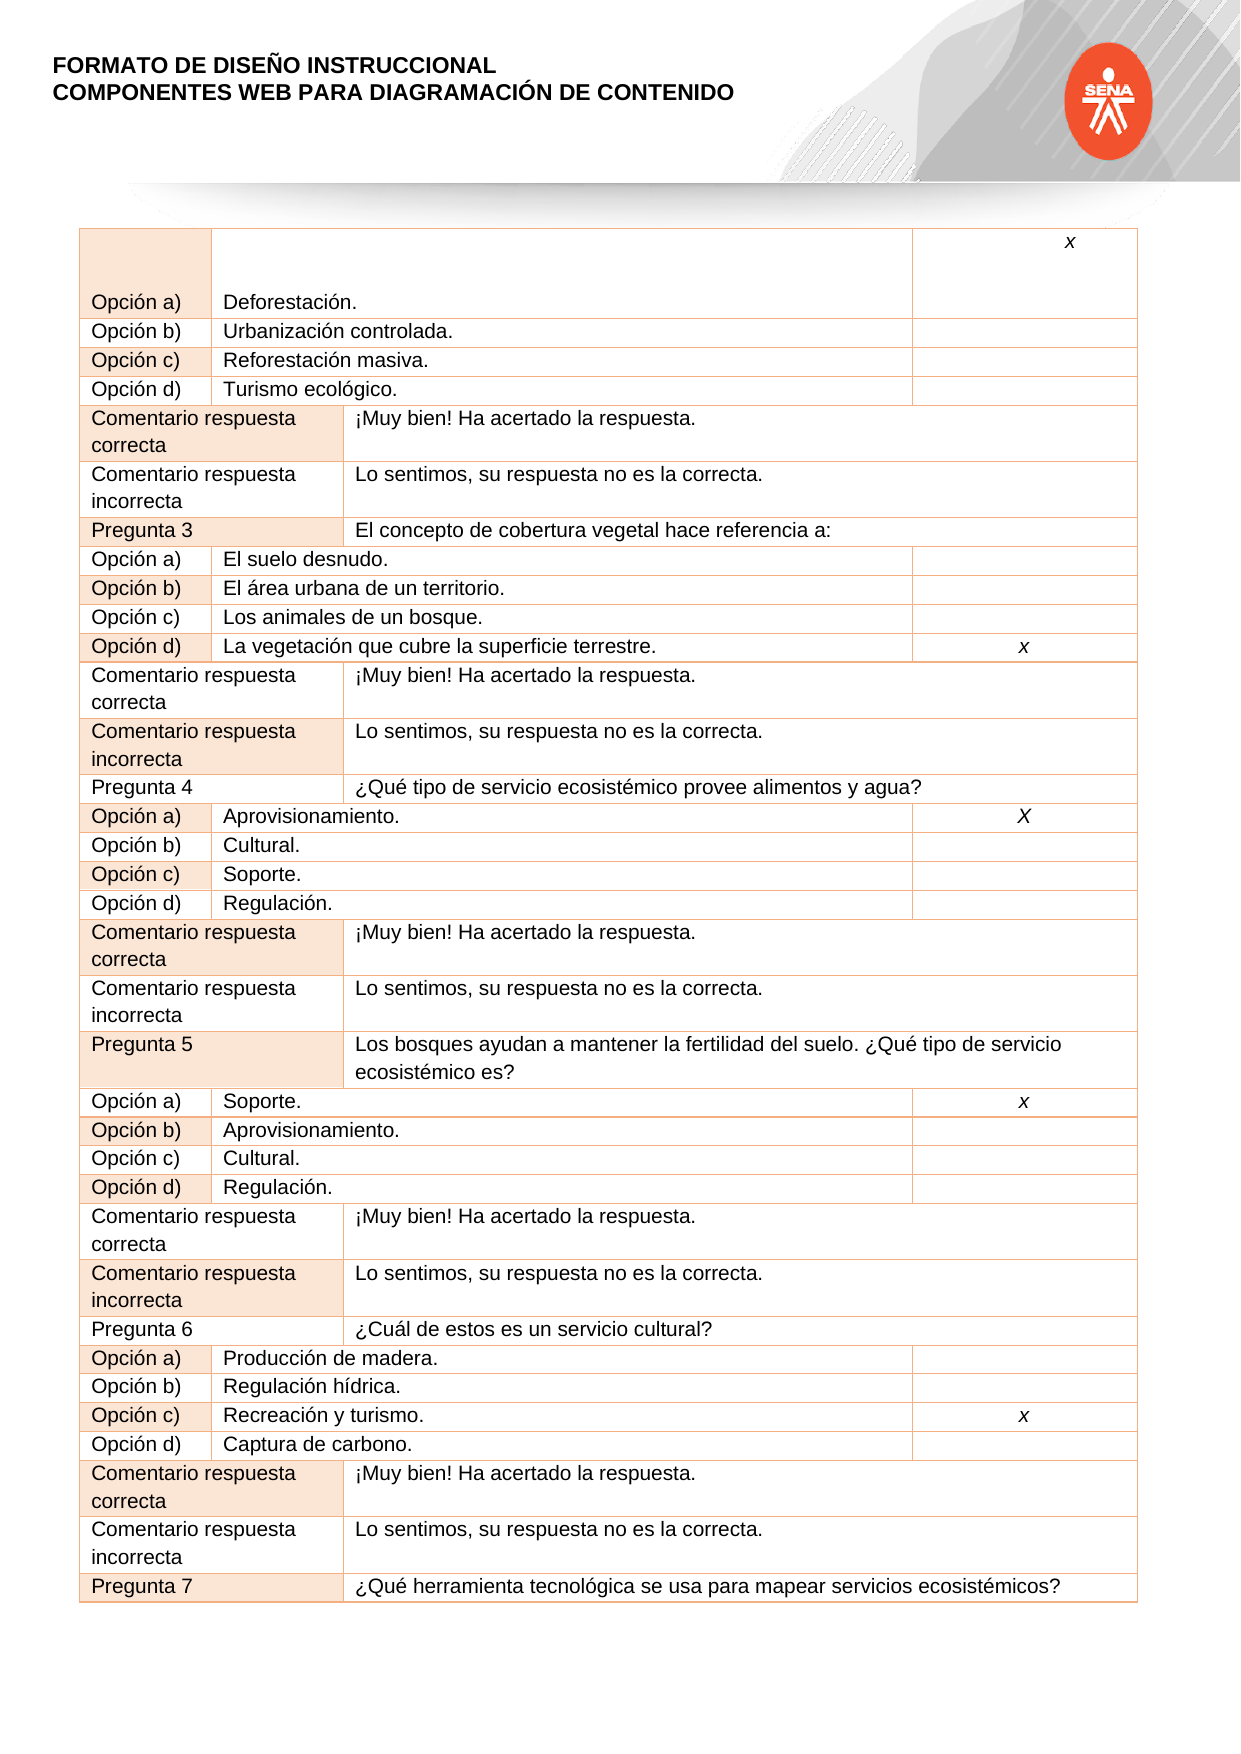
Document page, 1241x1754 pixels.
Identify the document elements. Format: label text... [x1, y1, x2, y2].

table_cell Opción d) [80, 377, 211, 404]
table_cell [913, 547, 1137, 575]
table_cell Aprovisionamiento. [212, 1118, 912, 1145]
table_cell La vegetación que cubre la superficie terrestre. [212, 634, 912, 661]
table_cell [913, 1118, 1137, 1145]
table_cell Pregunta 3 [80, 518, 343, 546]
table_cell Opción c) [80, 1403, 211, 1431]
table_cell Lo sentimos, su respuesta no es la correcta. [344, 1517, 1137, 1573]
table_cell [913, 862, 1137, 889]
table_cell Opción a) [80, 1346, 211, 1373]
table_cell Soporte. [212, 862, 912, 889]
table_cell x [913, 634, 1137, 661]
table_cell [913, 348, 1137, 376]
table_cell Lo sentimos, su respuesta no es la correcta. [344, 976, 1137, 1031]
table_cell Captura de carbono. [212, 1432, 912, 1460]
table_cell [913, 576, 1137, 604]
table_cell Opción a) [80, 547, 211, 575]
table_cell Opción d) [80, 634, 211, 661]
table_cell [913, 833, 1137, 861]
table_cell Reforestación masiva. [212, 348, 912, 376]
table_cell Recreación y turismo. [212, 1403, 912, 1431]
table_cell Opción d) [80, 891, 211, 918]
table_cell Opción c) [80, 348, 211, 376]
table_cell X [913, 804, 1137, 832]
table_cell Opción b) [80, 1374, 211, 1402]
table_cell Lo sentimos, su respuesta no es la correcta. [344, 462, 1137, 517]
table_cell [913, 1346, 1137, 1373]
table_cell x [913, 229, 1137, 318]
table_cell Regulación. [212, 1175, 912, 1203]
table_cell Opción c) [80, 605, 211, 633]
table_cell Los bosques ayudan a mantener la fertilidad del suelo. ¿Qué tipo de servicio ecosistémico es? [344, 1032, 1137, 1087]
table_cell [913, 1374, 1137, 1402]
table_cell Opción a) [80, 804, 211, 832]
table_cell ¿Cuál de estos es un servicio cultural? [344, 1317, 1137, 1344]
table_cell [913, 605, 1137, 633]
table_cell Deforestación. [212, 229, 912, 318]
table_cell ¡Muy bien! Ha acertado la respuesta. [344, 1461, 1137, 1516]
table_cell ¡Muy bien! Ha acertado la respuesta. [344, 663, 1137, 718]
table_cell Comentario respuesta incorrecta [80, 1260, 343, 1316]
table_cell x [913, 1089, 1137, 1116]
table_cell [913, 891, 1137, 918]
table_cell Lo sentimos, su respuesta no es la correcta. [344, 1260, 1137, 1316]
table_cell Comentario respuesta incorrecta [80, 1517, 343, 1573]
table_cell [913, 377, 1137, 404]
table_cell Comentario respuesta incorrecta [80, 462, 343, 517]
table_cell Opción b) [80, 576, 211, 604]
table_cell Comentario respuesta incorrecta [80, 719, 343, 774]
table_cell [913, 1146, 1137, 1174]
table_cell Lo sentimos, su respuesta no es la correcta. [344, 719, 1137, 774]
table_cell Opción b) [80, 319, 211, 347]
table_cell El suelo desnudo. [212, 547, 912, 575]
table_cell Comentario respuesta correcta [80, 1461, 343, 1516]
table_cell [913, 1432, 1137, 1460]
table_cell Urbanización controlada. [212, 319, 912, 347]
table_cell ¿Qué herramienta tecnológica se usa para mapear servicios ecosistémicos? [344, 1574, 1137, 1601]
table_cell ¡Muy bien! Ha acertado la respuesta. [344, 1204, 1137, 1259]
table_cell Aprovisionamiento. [212, 804, 912, 832]
table_cell [913, 1175, 1137, 1203]
table_cell Comentario respuesta correcta [80, 406, 343, 461]
table_cell Producción de madera. [212, 1346, 912, 1373]
table_cell Opción a) [80, 1089, 211, 1116]
table_cell Opción a) [80, 229, 211, 318]
table_cell El área urbana de un territorio. [212, 576, 912, 604]
table_cell Opción d) [80, 1175, 211, 1203]
table_cell ¿Qué tipo de servicio ecosistémico provee alimentos y agua? [344, 775, 1137, 803]
table_cell Opción c) [80, 1146, 211, 1174]
table_cell ¡Muy bien! Ha acertado la respuesta. [344, 406, 1137, 461]
table_cell Soporte. [212, 1089, 912, 1116]
table_cell Comentario respuesta correcta [80, 1204, 343, 1259]
table_cell Pregunta 4 [80, 775, 343, 803]
table_cell ¡Muy bien! Ha acertado la respuesta. [344, 920, 1137, 975]
table_cell Opción d) [80, 1432, 211, 1460]
table_cell Opción c) [80, 862, 211, 889]
table_cell Opción b) [80, 1118, 211, 1145]
table_cell Cultural. [212, 833, 912, 861]
table_cell Comentario respuesta incorrecta [80, 976, 343, 1031]
picture [0, 0, 1241, 229]
table_cell Opción b) [80, 833, 211, 861]
table_cell Regulación. [212, 891, 912, 918]
table_cell Pregunta 5 [80, 1032, 343, 1087]
table_cell Los animales de un bosque. [212, 605, 912, 633]
table_cell Turismo ecológico. [212, 377, 912, 404]
table_cell Cultural. [212, 1146, 912, 1174]
table_cell [913, 319, 1137, 347]
table_cell Pregunta 7 [80, 1574, 343, 1601]
table_cell Comentario respuesta correcta [80, 920, 343, 975]
table_cell Regulación hídrica. [212, 1374, 912, 1402]
table_cell El concepto de cobertura vegetal hace referencia a: [344, 518, 1137, 546]
table_cell Comentario respuesta correcta [80, 663, 343, 718]
table_cell Pregunta 6 [80, 1317, 343, 1344]
table_cell x [913, 1403, 1137, 1431]
